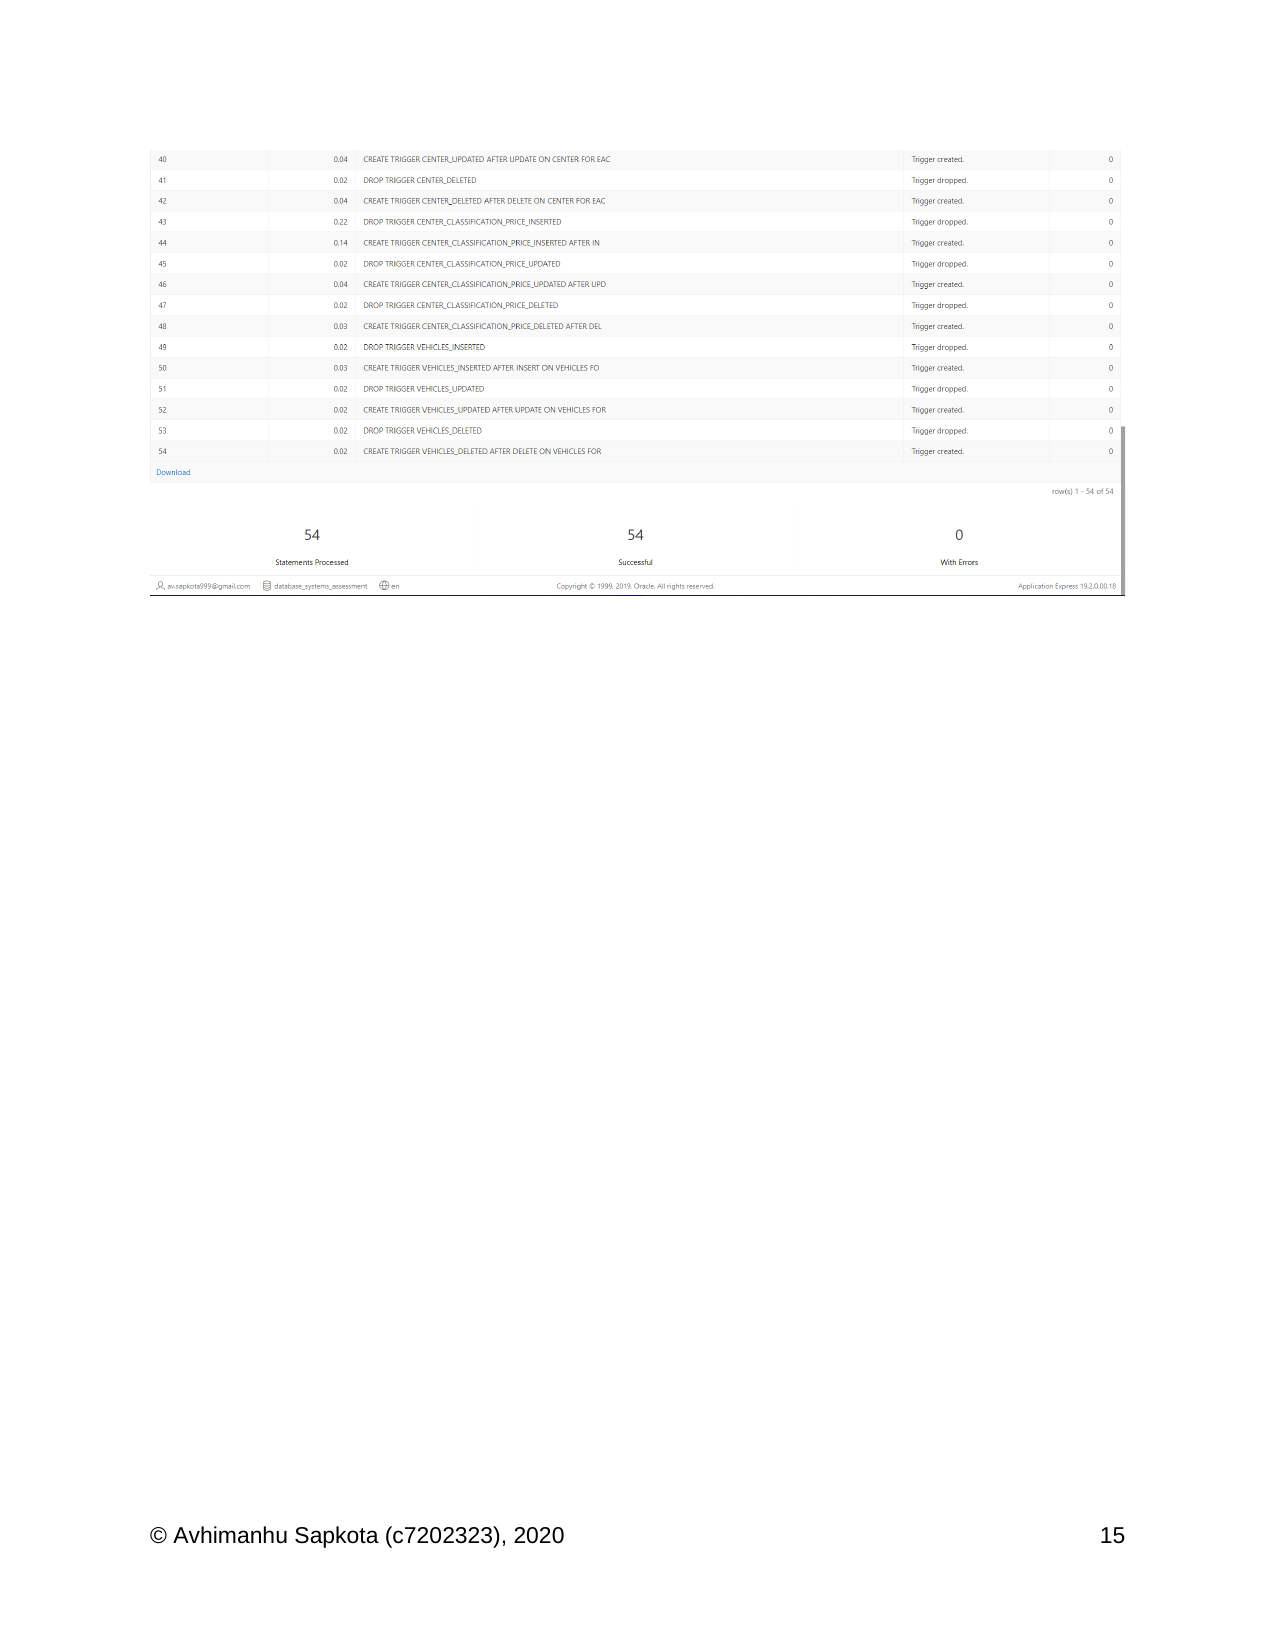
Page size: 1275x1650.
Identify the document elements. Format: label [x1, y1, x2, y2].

picture [150, 150, 1125, 596]
